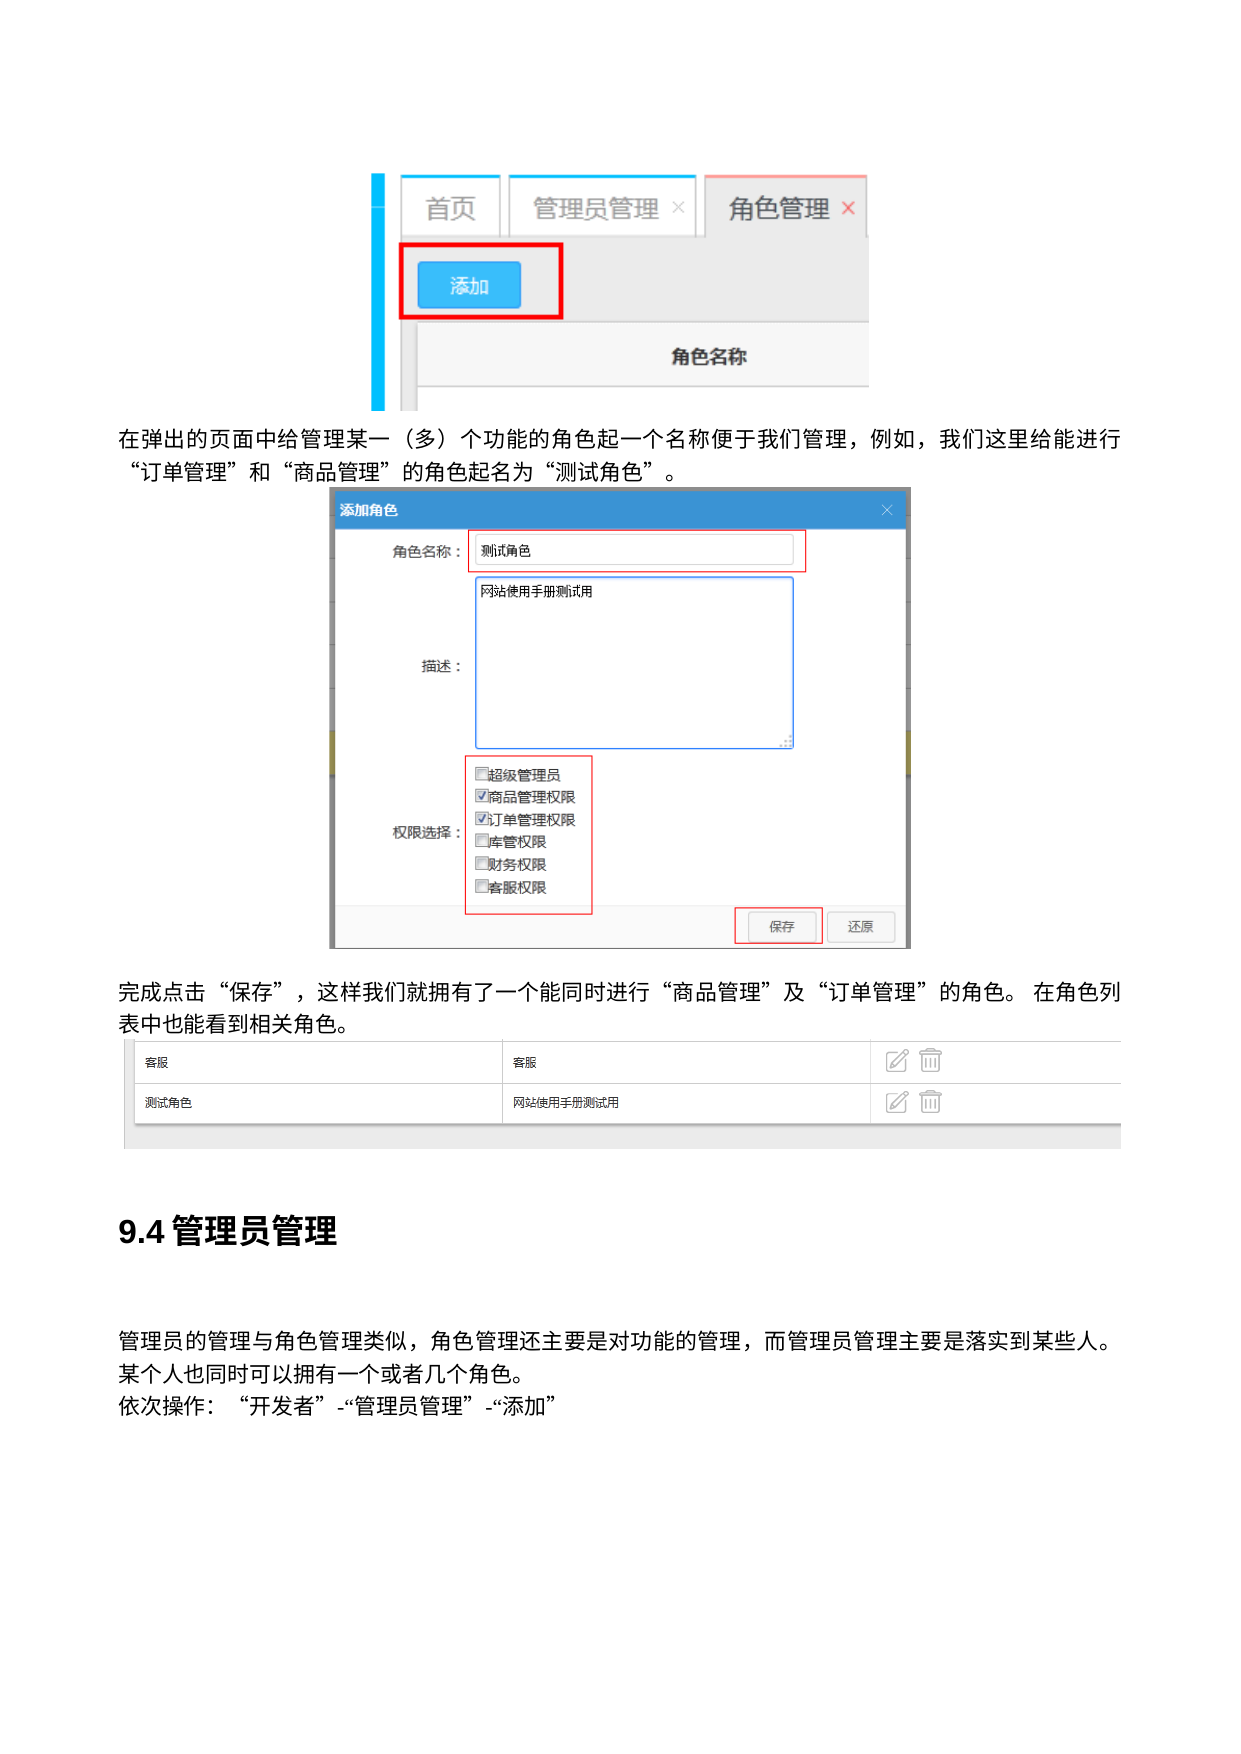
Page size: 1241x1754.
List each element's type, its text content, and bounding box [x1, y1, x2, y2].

text 完成点击“保存”，这样我们就拥有了一个能同时进行“商品管理”及“订单管理”的角色。 在角色列表中也能看到相关角色。 [118, 974, 1122, 1039]
subtitle 9.4管理员管理 [118, 1197, 1122, 1262]
text 管理员的管理与角色管理类似，角色管理还主要是对功能的管理，而管理员管理主要是落实到某些人。某个人也同时可以拥有一个或者几个角色。 [118, 1324, 1122, 1389]
text 依次操作：“开发者”-“管理员管理”-“添加” [118, 1389, 1122, 1421]
picture [118, 1039, 1121, 1149]
picture [371, 162, 869, 411]
picture [329, 487, 911, 949]
text 在弹出的页面中给管理某一（多）个功能的角色起一个名称便于我们管理，例如，我们这里给能进行“订单管理”和“商品管理”的角色起名为“测试角色”。 [118, 422, 1122, 487]
